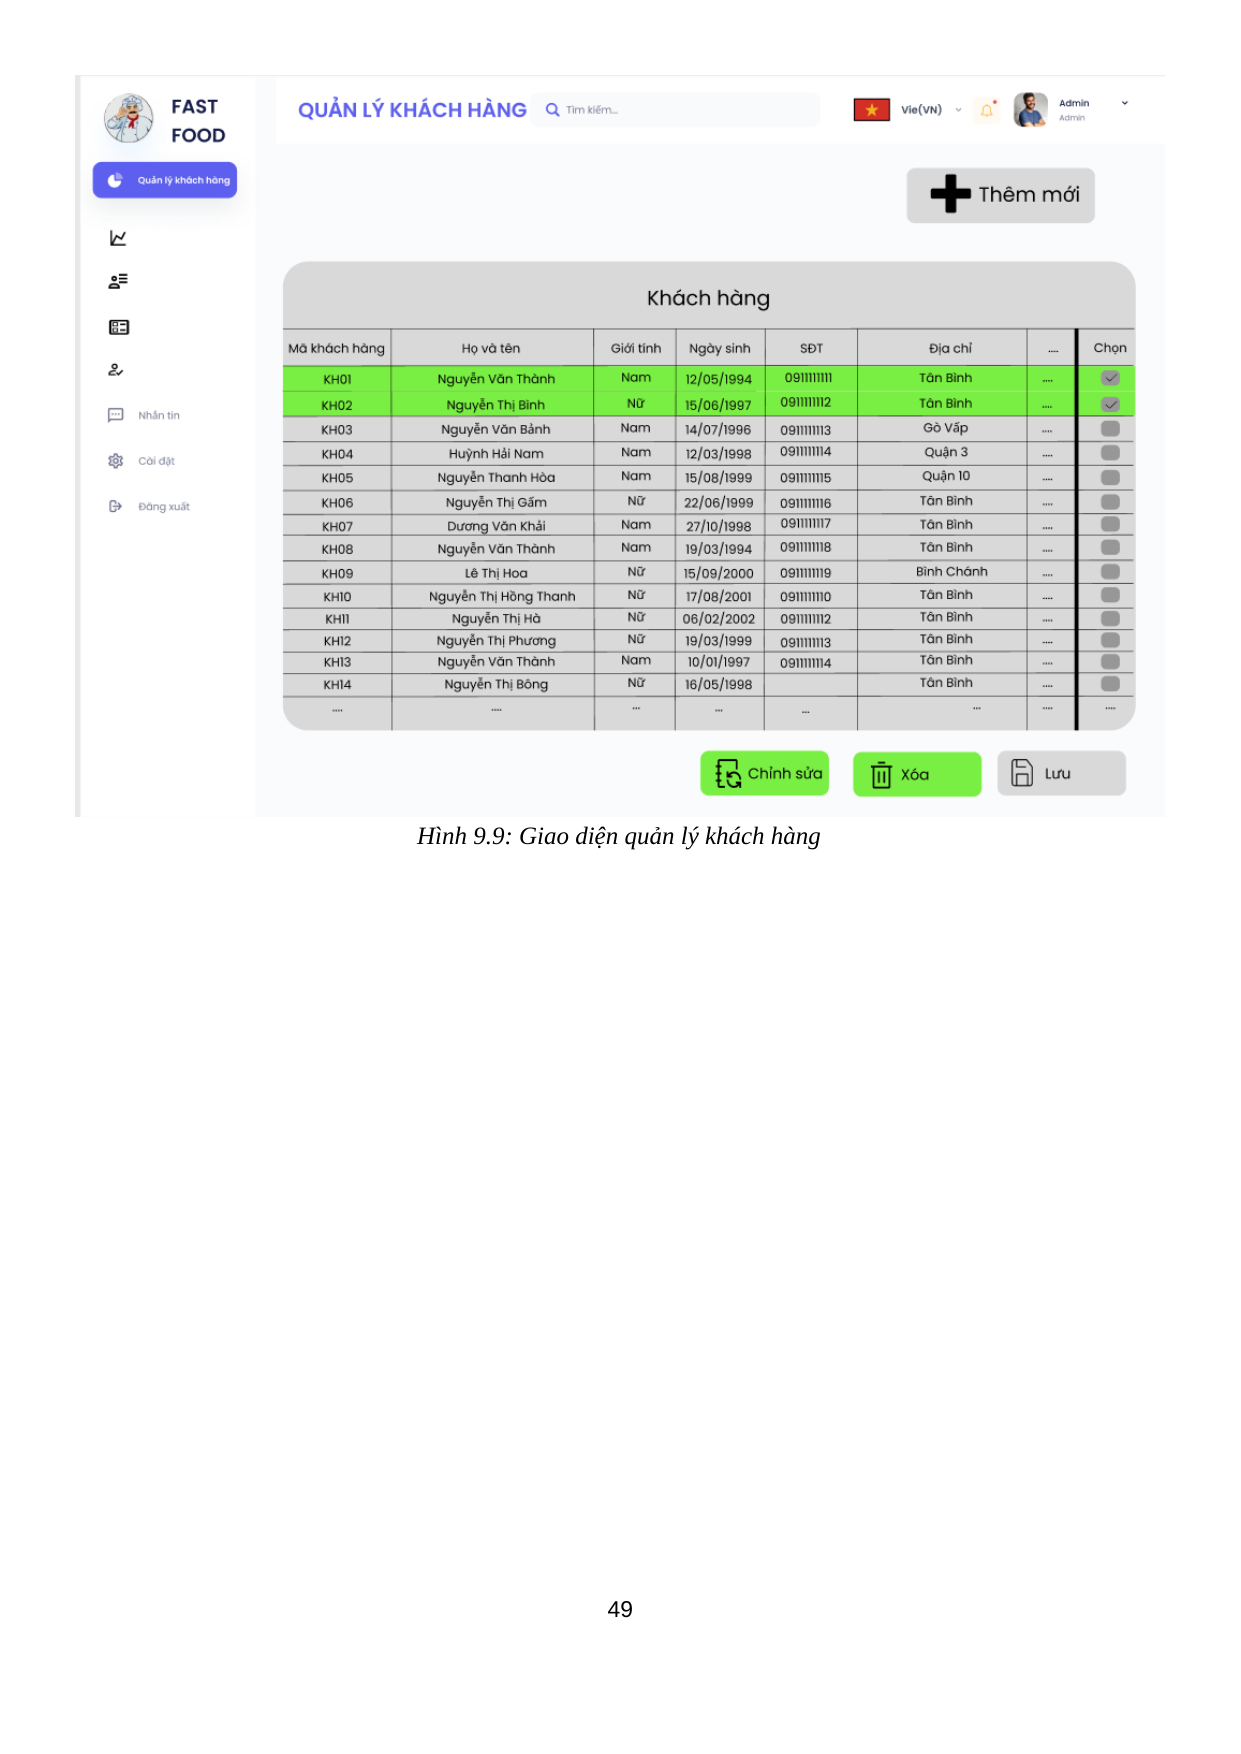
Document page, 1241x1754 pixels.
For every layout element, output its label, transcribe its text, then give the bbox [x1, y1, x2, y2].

text Hình 9.9: Giao diện quản lý khách hàng [75, 821, 1165, 849]
picture [75, 75, 1166, 817]
